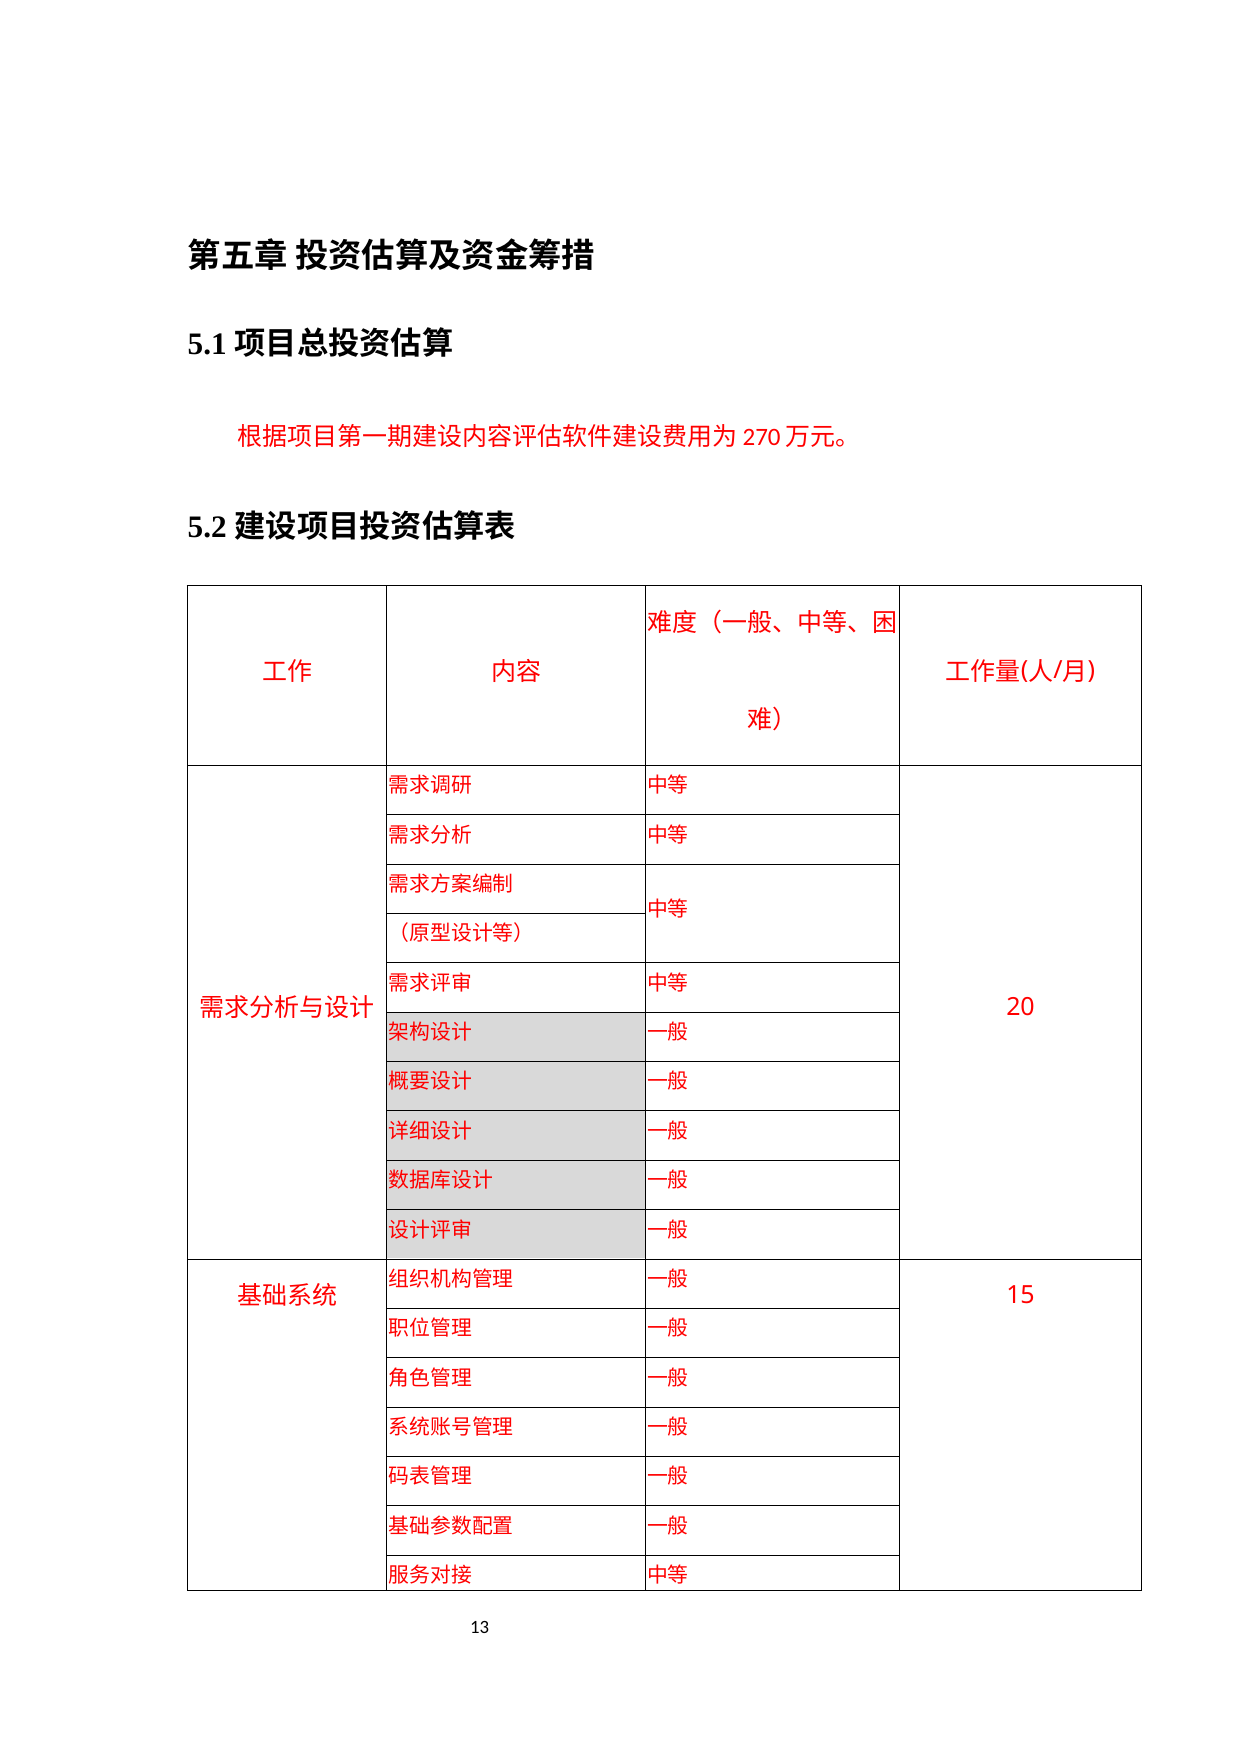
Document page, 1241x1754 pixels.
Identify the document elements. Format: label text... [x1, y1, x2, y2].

table_cell 基础系统 [188, 1260, 386, 1590]
table_cell 20 [900, 766, 1141, 1258]
table_cell 基础参数配置 [387, 1506, 645, 1555]
table_cell 中等 [646, 1556, 899, 1590]
table_cell 需求分析 [387, 815, 645, 863]
table_cell 一般 [646, 1408, 899, 1456]
table_header 难度（一般、中等、困难） [646, 586, 899, 765]
table_cell 15 [900, 1260, 1141, 1590]
table_cell 一般 [646, 1358, 899, 1407]
table_cell 详细设计 [387, 1111, 645, 1160]
table_cell 数据库设计 [387, 1161, 645, 1209]
table_cell 系统账号管理 [387, 1408, 645, 1456]
table_cell 中等 [646, 963, 899, 1012]
table_cell 一般 [646, 1210, 899, 1258]
table_cell 一般 [646, 1260, 899, 1308]
table_cell 一般 [646, 1161, 899, 1209]
table_cell 设计评审 [387, 1210, 645, 1258]
table_cell 中等 [646, 815, 899, 863]
subtitle 第五章 投资估算及资金筹措 [187, 229, 1053, 277]
table_cell 一般 [646, 1013, 899, 1061]
subtitle 5.1 项目总投资估算 [187, 318, 1053, 363]
table_cell 组织机构管理 [387, 1260, 645, 1308]
table_header 内容 [387, 586, 645, 765]
table_cell 码表管理 [387, 1457, 645, 1505]
table_cell 一般 [646, 1309, 899, 1357]
table_header 工作 [188, 586, 386, 765]
table_cell 服务对接 [387, 1556, 645, 1590]
table_cell （原型设计等） [387, 914, 645, 962]
table_header 工作量(人/月) [900, 586, 1141, 765]
table_cell 架构设计 [387, 1013, 645, 1061]
table_cell 一般 [646, 1506, 899, 1555]
table_cell 概要设计 [387, 1062, 645, 1110]
table_cell 中等 [646, 766, 899, 814]
table_cell 一般 [646, 1457, 899, 1505]
subtitle 5.2 建设项目投资估算表 [187, 501, 1053, 546]
text 根据项目第一期建设内容评估软件建设费用为270万元。 [187, 402, 1053, 467]
table_cell 中等 [646, 865, 899, 962]
table_cell 需求方案编制 [387, 865, 645, 913]
table_cell 一般 [646, 1062, 899, 1110]
table_cell 职位管理 [387, 1309, 645, 1357]
table_cell 需求分析与设计 [188, 766, 386, 1258]
table_cell 角色管理 [387, 1358, 645, 1407]
table_cell 需求评审 [387, 963, 645, 1012]
table_cell 需求调研 [387, 766, 645, 814]
table_cell 一般 [646, 1111, 899, 1160]
